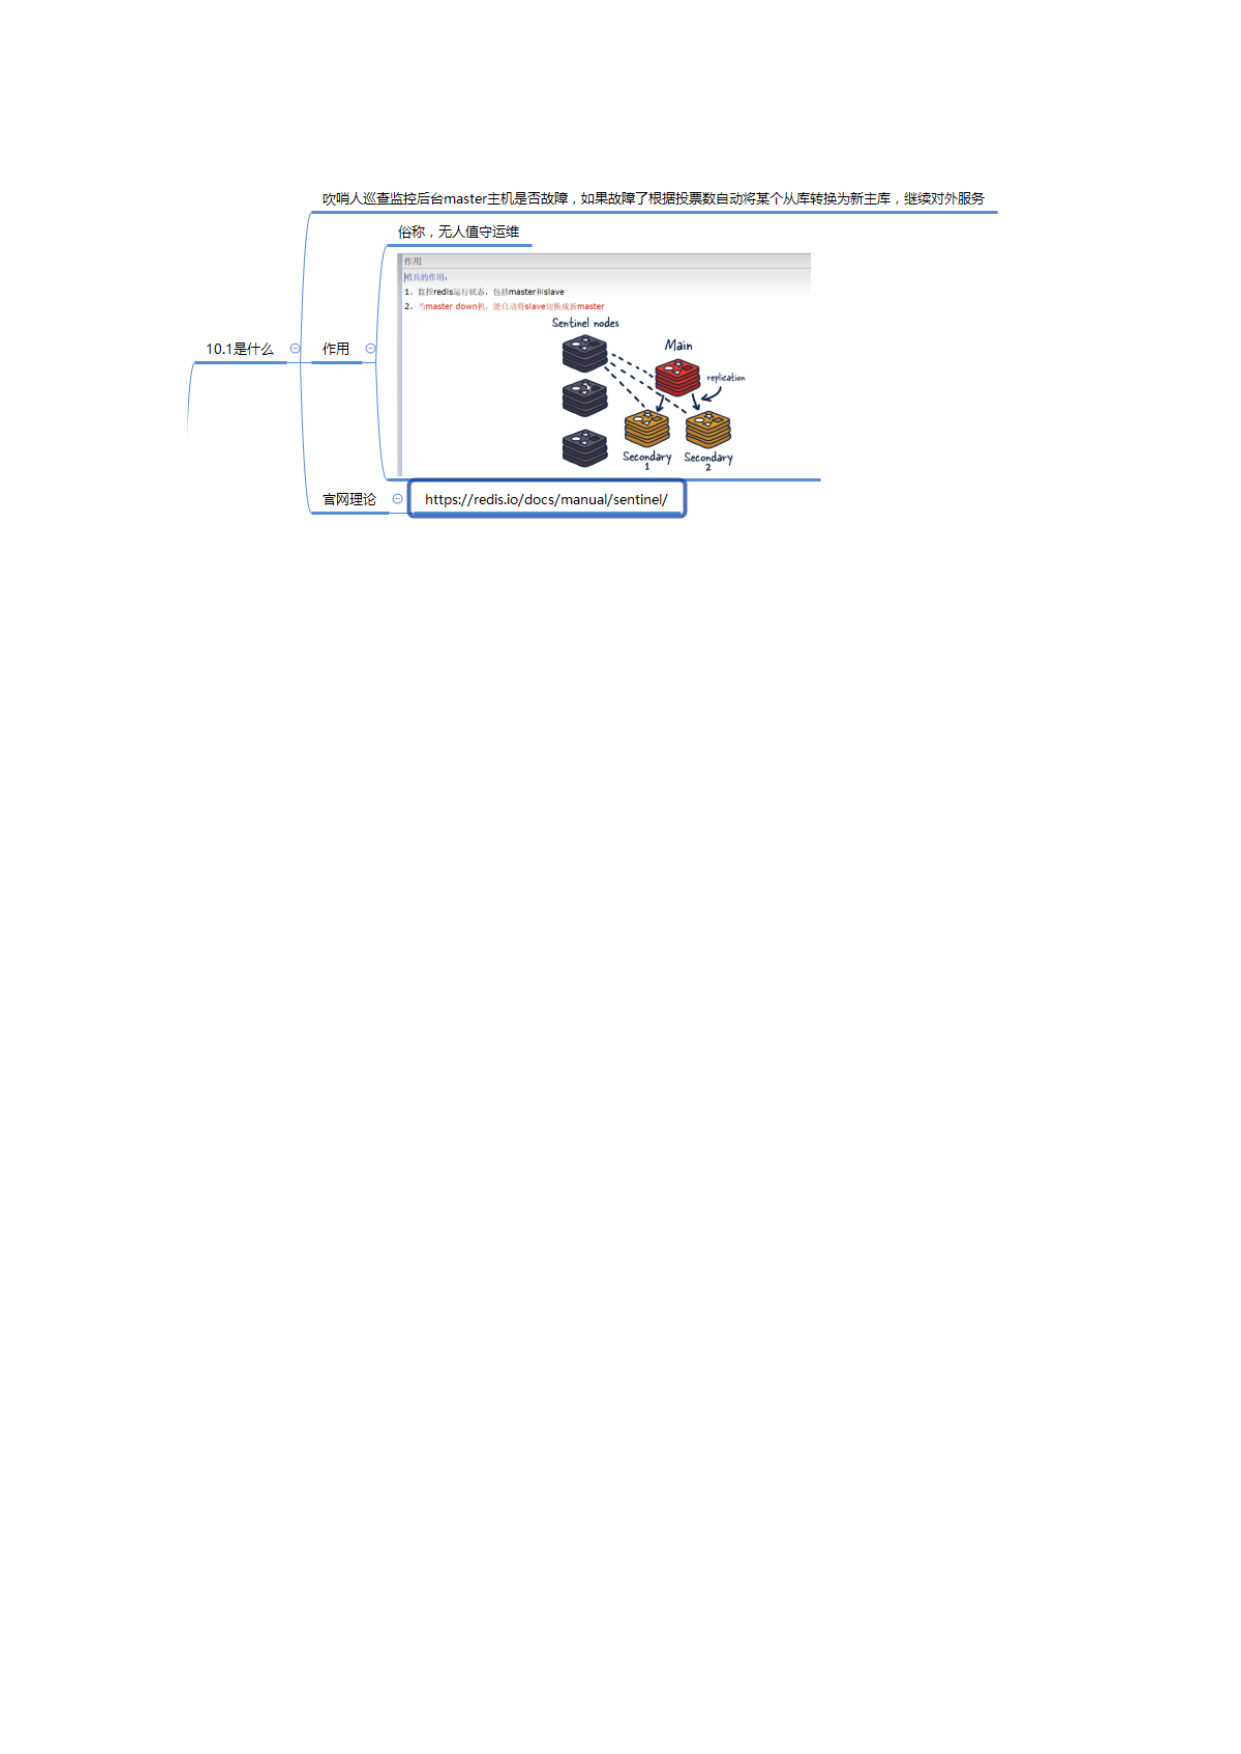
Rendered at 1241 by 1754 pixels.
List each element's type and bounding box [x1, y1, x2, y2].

picture [187, 162, 1053, 523]
